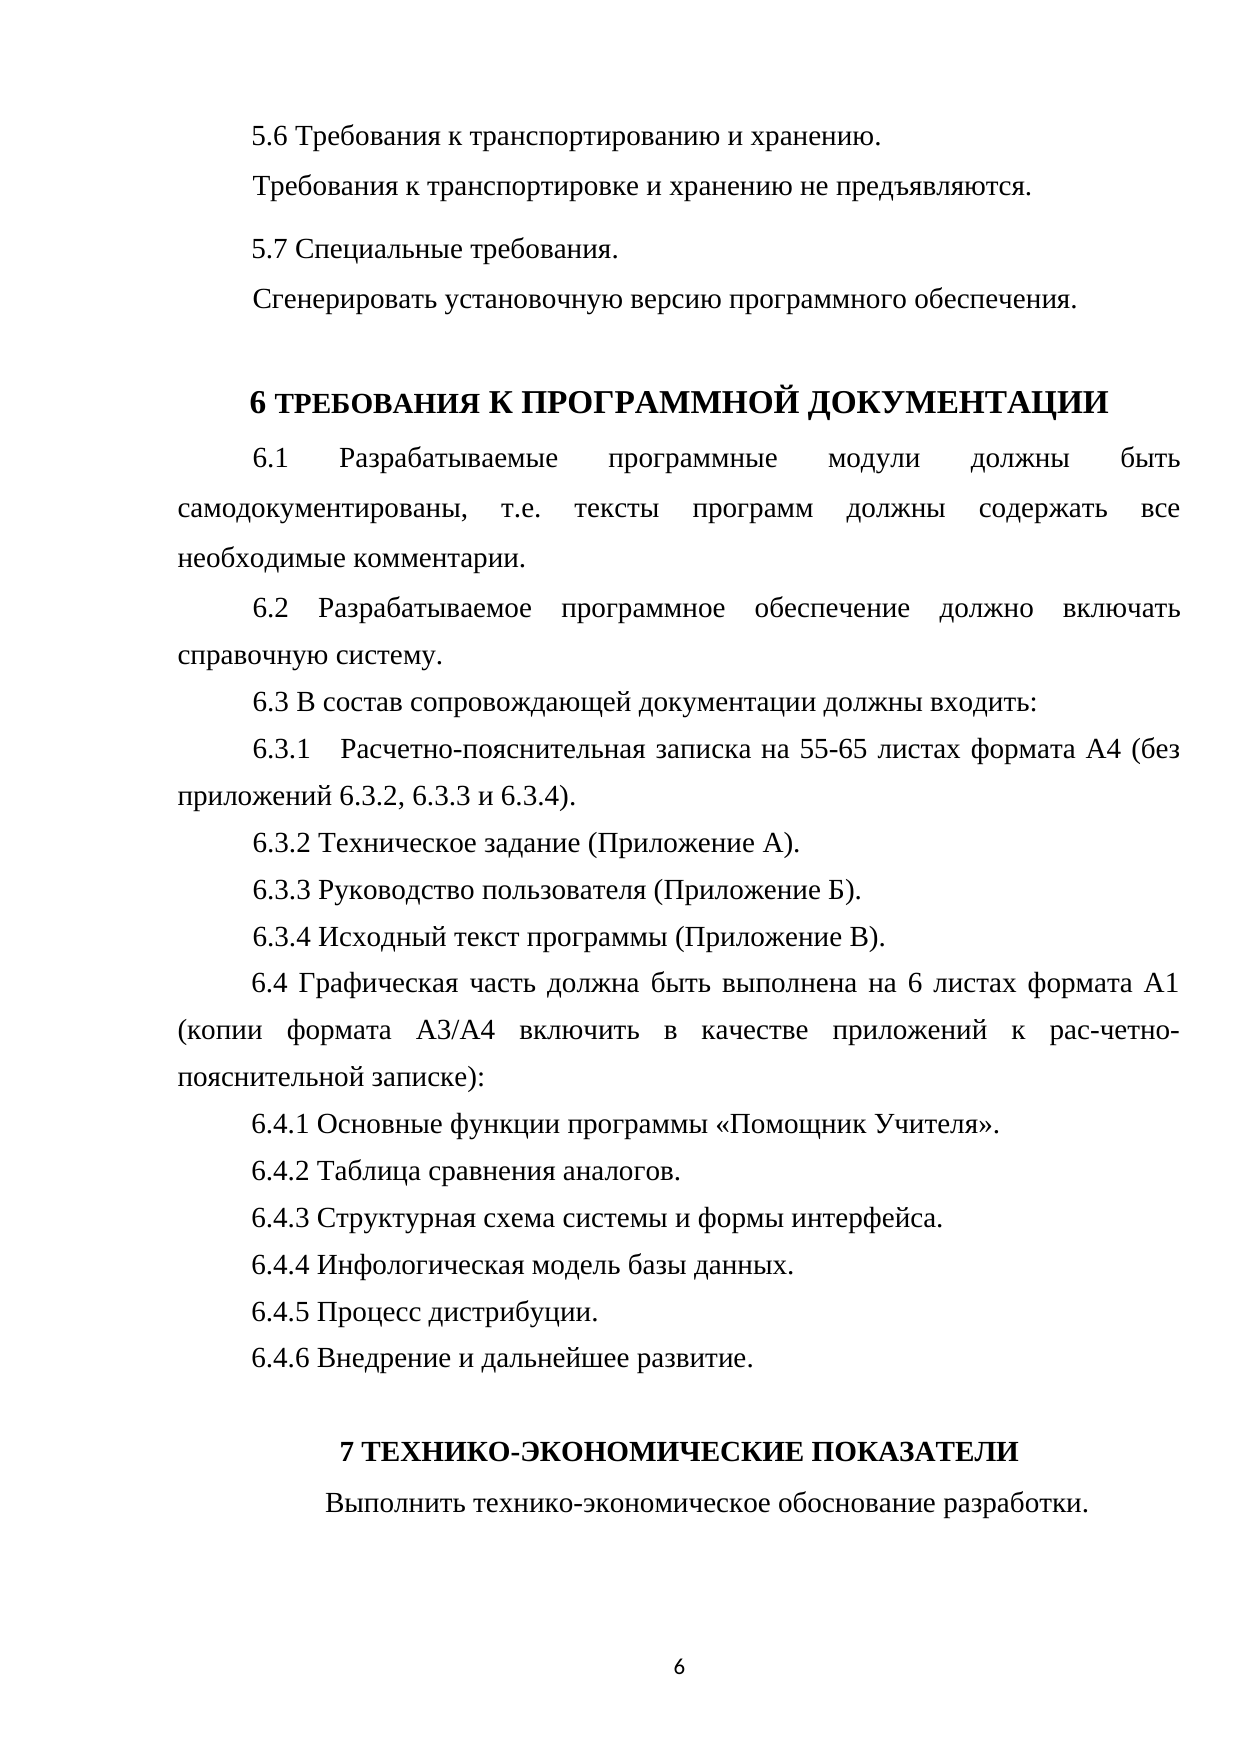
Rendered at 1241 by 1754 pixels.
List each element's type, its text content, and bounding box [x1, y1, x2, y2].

text 6.3.3 Руководство пользователя (Приложение Б). [252, 872, 1181, 905]
text 6.3.4 Исходный текст программы (Приложение В). [252, 919, 1181, 952]
text 6.4.6 Внедрение и дальнейшее развитие. [177, 1341, 1181, 1374]
text 6.4.4 Инфологическая модель базы данных. [177, 1247, 1181, 1280]
text Требования к транспортировке и хранению не предъявляются. [252, 168, 1181, 202]
subtitle 6 Требования к программной документации [177, 382, 1181, 421]
text 6.1 Разрабатываемые программные модули должны быть самодокументированы, т.е. тексты программ должны содержать все необходимые комментарии. [177, 440, 1181, 574]
text 6.3.1 Расчетно-пояснительная записка на 55-65 листах формата А4 (без приложений 6.3.2, 6.3.3 и 6.3.4). [177, 731, 1181, 812]
list 5.6 Требования к транспортированию и хранению. [177, 118, 1181, 152]
text 6.3.2 Техническое задание (Приложение A). [177, 825, 1181, 858]
text 6.4 Графическая часть должна быть выполнена на 6 листах формата А1 (копии формата А3/А4 включить в качестве приложений к рас-четно-пояснительной записке): [177, 966, 1181, 1093]
text 6.4.3 Структурная схема системы и формы интерфейса. [177, 1200, 1181, 1233]
text Выполнить технико-экономическое обоснование разработки. [177, 1485, 1181, 1518]
text 6.2 Разрабатываемое программное обеспечение должно включать справочную систему. [177, 591, 1181, 671]
text 6.4.2 Таблица сравнения аналогов. [177, 1153, 1181, 1187]
text 7 ТЕХНИКО-ЭКОНОМИЧЕСКИЕ ПОКАЗАТЕЛИ [177, 1434, 1181, 1468]
text 6.4.1 Основные функции программы «Помощник Учителя». [177, 1106, 1181, 1140]
text 6.4.5 Процесс дистрибуции. [177, 1294, 1181, 1327]
list 5.7 Специальные требования. [177, 231, 1181, 265]
text Сгенерировать установочную версию программного обеспечения. [252, 282, 1181, 315]
text 6.3 В состав сопровождающей документации должны входить: [177, 684, 1181, 718]
